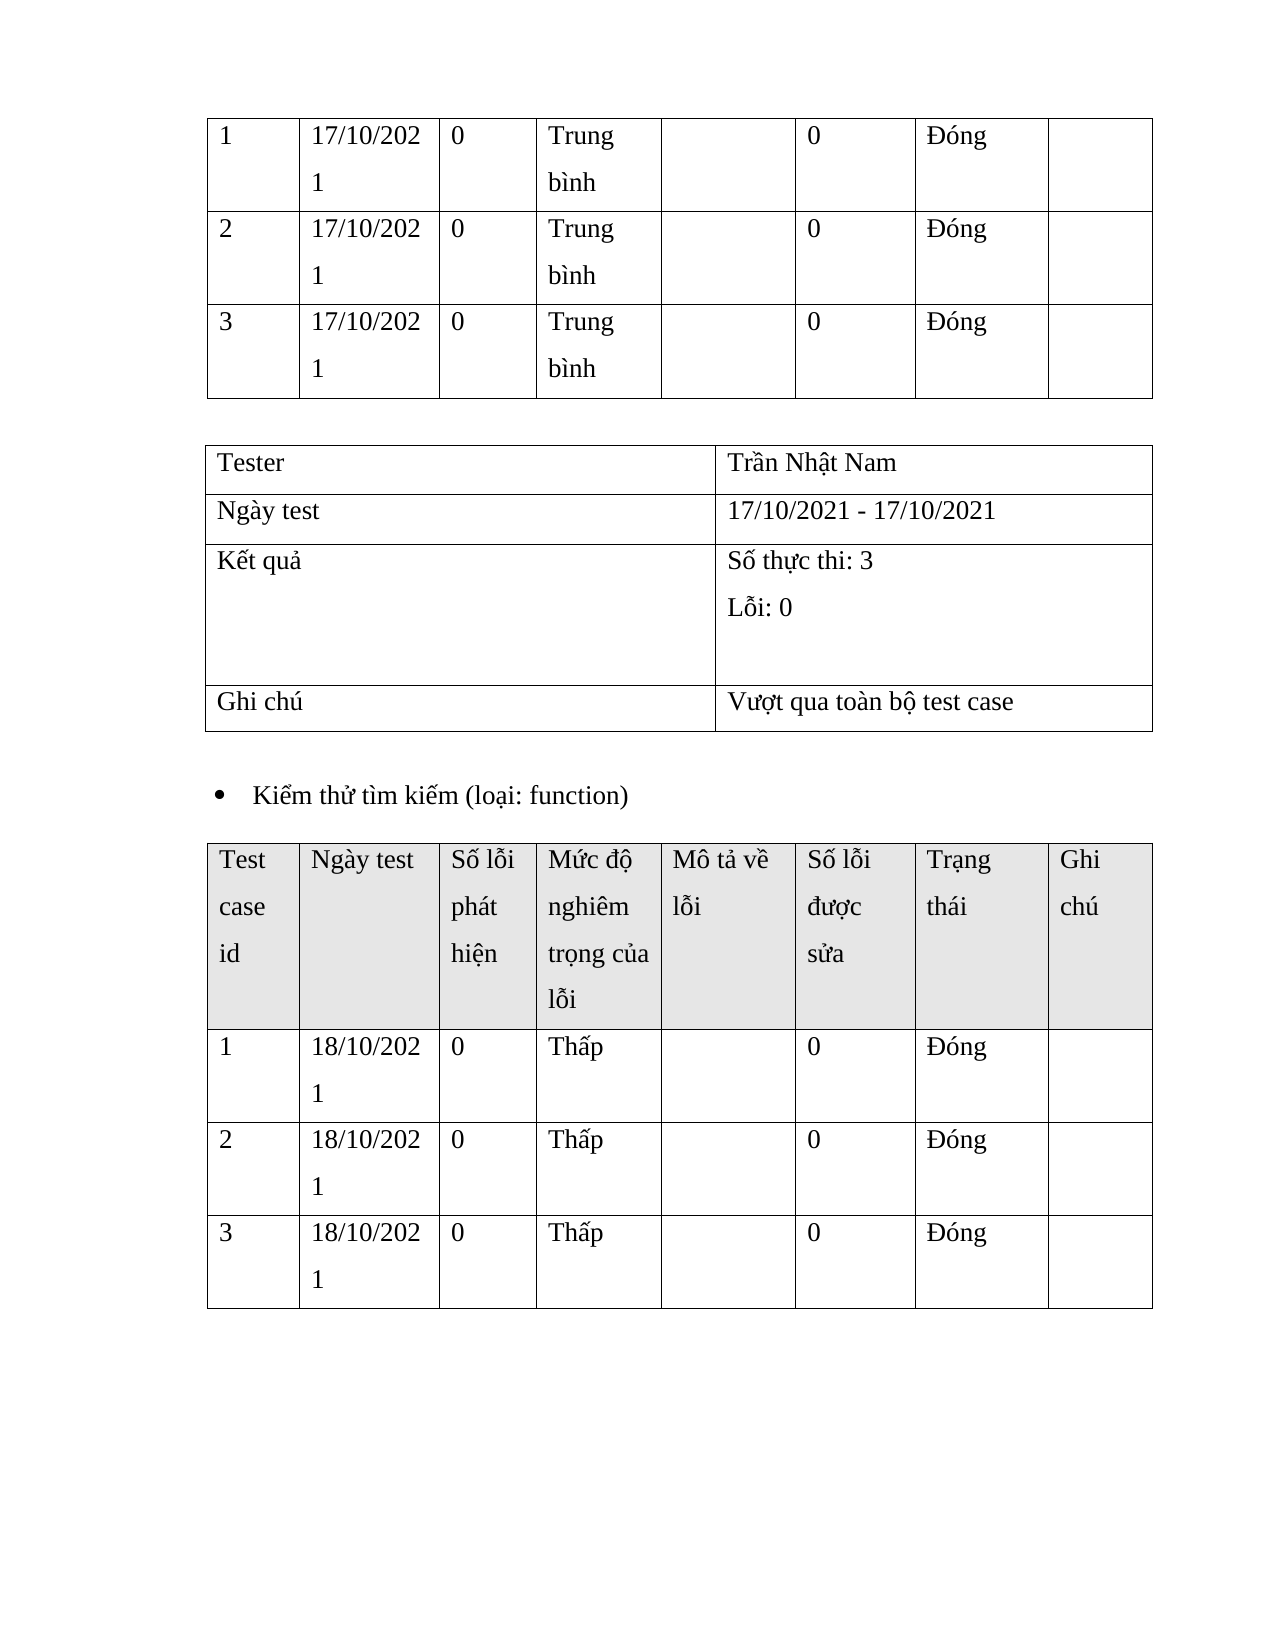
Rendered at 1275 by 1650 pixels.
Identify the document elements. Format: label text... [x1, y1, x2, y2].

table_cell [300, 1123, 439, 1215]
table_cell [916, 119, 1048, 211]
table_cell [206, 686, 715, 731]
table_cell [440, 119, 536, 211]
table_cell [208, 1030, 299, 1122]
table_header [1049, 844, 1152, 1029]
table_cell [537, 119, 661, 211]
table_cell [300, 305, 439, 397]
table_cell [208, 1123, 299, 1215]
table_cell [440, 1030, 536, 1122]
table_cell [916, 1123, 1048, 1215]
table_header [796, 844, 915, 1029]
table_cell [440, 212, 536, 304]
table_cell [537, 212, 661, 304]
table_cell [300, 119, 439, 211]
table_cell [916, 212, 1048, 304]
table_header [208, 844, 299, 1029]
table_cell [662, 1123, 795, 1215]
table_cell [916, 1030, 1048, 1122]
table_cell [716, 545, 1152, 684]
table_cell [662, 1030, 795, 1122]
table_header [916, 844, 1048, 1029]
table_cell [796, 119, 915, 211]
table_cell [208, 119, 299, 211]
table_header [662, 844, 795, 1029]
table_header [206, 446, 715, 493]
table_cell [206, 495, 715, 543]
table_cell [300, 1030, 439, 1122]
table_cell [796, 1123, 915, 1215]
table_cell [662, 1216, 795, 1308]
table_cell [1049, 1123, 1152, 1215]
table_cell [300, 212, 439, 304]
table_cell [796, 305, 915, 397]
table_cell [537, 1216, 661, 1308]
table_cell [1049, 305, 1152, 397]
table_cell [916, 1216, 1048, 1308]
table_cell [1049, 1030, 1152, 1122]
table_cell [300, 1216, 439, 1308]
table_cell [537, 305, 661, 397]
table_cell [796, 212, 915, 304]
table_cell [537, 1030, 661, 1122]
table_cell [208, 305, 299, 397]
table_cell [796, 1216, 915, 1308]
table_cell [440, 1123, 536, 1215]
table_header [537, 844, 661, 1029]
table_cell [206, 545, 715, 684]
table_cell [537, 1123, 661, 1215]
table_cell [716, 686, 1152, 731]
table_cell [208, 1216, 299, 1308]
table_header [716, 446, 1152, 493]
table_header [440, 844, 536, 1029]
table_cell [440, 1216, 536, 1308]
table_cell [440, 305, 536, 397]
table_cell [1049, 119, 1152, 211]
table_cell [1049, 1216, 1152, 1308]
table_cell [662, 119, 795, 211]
list Kiểm thử tìm kiếm (loại: function) [215, 779, 1157, 810]
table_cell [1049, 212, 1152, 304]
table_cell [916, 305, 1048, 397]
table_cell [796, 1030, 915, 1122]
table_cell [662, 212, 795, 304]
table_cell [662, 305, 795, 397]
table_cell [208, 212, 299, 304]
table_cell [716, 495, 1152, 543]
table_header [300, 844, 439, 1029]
